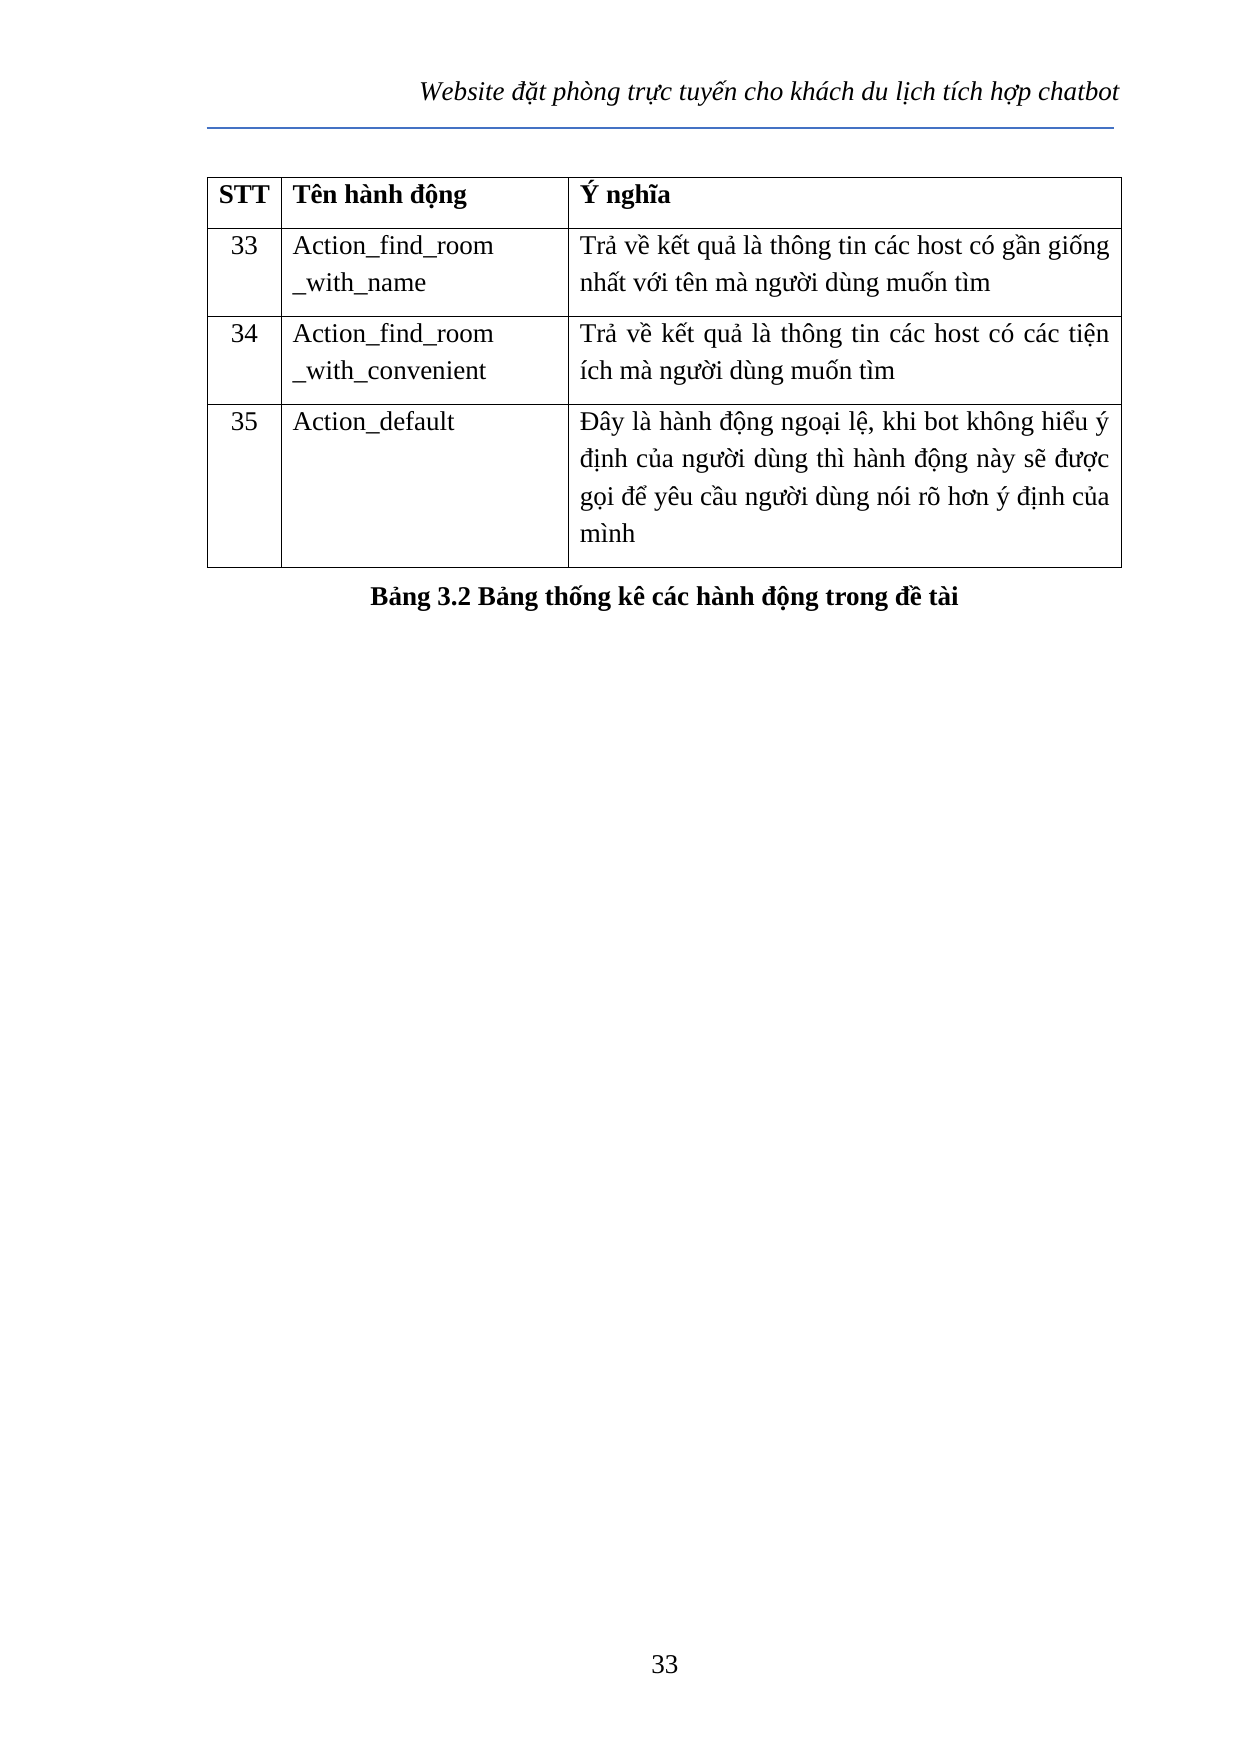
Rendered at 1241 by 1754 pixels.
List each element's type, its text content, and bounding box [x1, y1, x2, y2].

table_cell STT [208, 178, 281, 228]
table_cell Trả về kết quả là thông tin các host có gần giống nhất với tên mà người dùng muốn tìm [569, 229, 1121, 316]
table_cell 34 [208, 317, 281, 404]
table_cell 33 [208, 229, 281, 316]
table_cell Tên hành động [282, 178, 568, 228]
table_cell Ý nghĩa [569, 178, 1121, 228]
table_cell Trả về kết quả là thông tin các host có các tiện ích mà người dùng muốn tìm [569, 317, 1121, 404]
table_cell Action_default [282, 405, 568, 567]
table_cell Đây là hành động ngoại lệ, khi bot không hiểu ý định của người dùng thì hành động này sẽ được gọi để yêu cầu người dùng nói rõ hơn ý định của mình [569, 405, 1121, 567]
table_cell Action_find_room _with_convenient [282, 317, 568, 404]
table_cell Action_find_room _with_name [282, 229, 568, 316]
text Bảng 3.2 Bảng thống kê các hành động trong đề tài [207, 581, 1122, 612]
table_cell 35 [208, 405, 281, 567]
